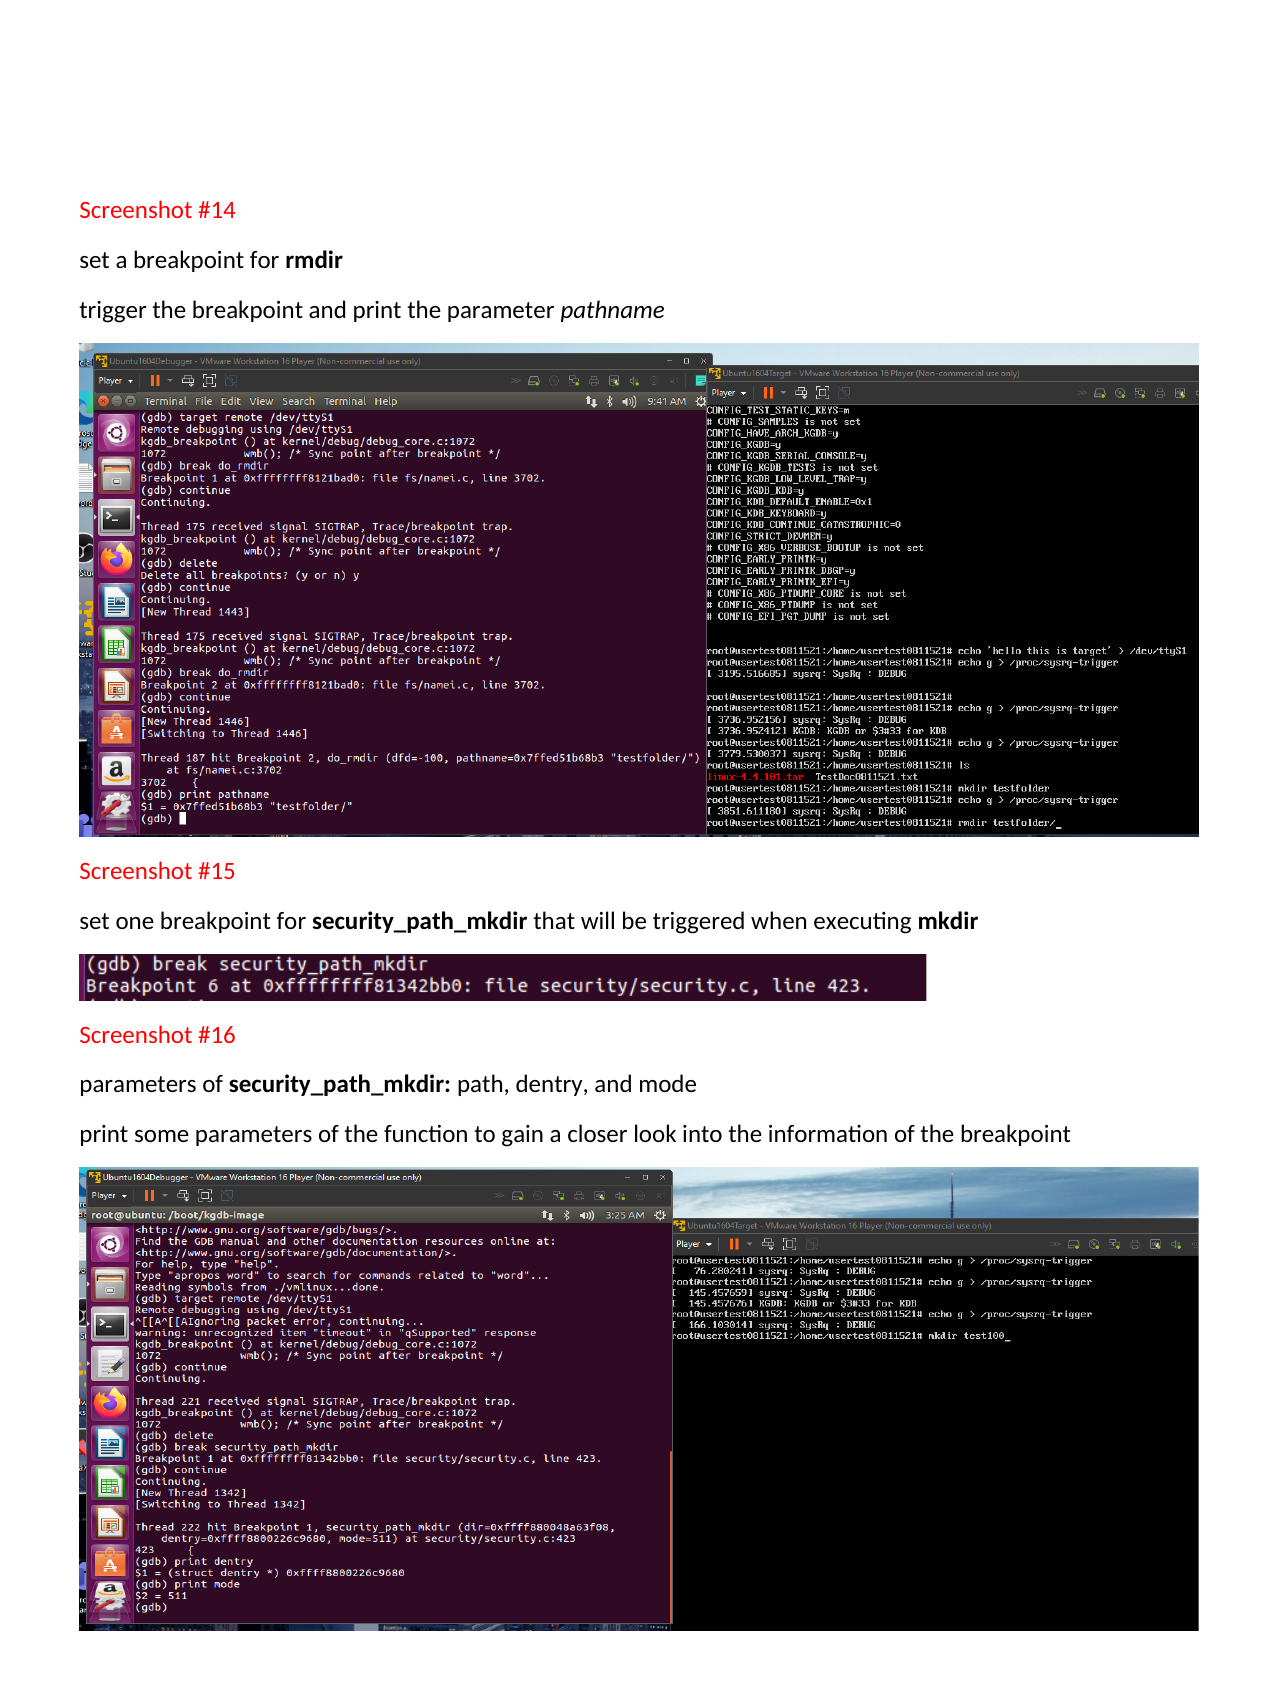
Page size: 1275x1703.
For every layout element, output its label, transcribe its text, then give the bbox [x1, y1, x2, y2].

picture [79, 343, 1199, 837]
text set one breakpoint for security_path_mkdir that will be triggered when executing mkdir [79, 905, 1199, 935]
text Screenshot #16 [79, 1019, 1199, 1049]
text Screenshot #15 [79, 855, 1199, 886]
text Screenshot #14 [79, 194, 1199, 225]
picture [79, 954, 927, 1001]
picture [79, 1167, 1199, 1631]
text trigger the breakpoint and print the parameter pathname [79, 294, 1199, 324]
text parameters of security_path_mkdir: path, dentry, and mode [79, 1069, 1199, 1099]
text set a breakpoint for rmdir [79, 244, 1199, 275]
text print some parameters of the function to gain a closer look into the information of the breakpoint [79, 1118, 1199, 1149]
